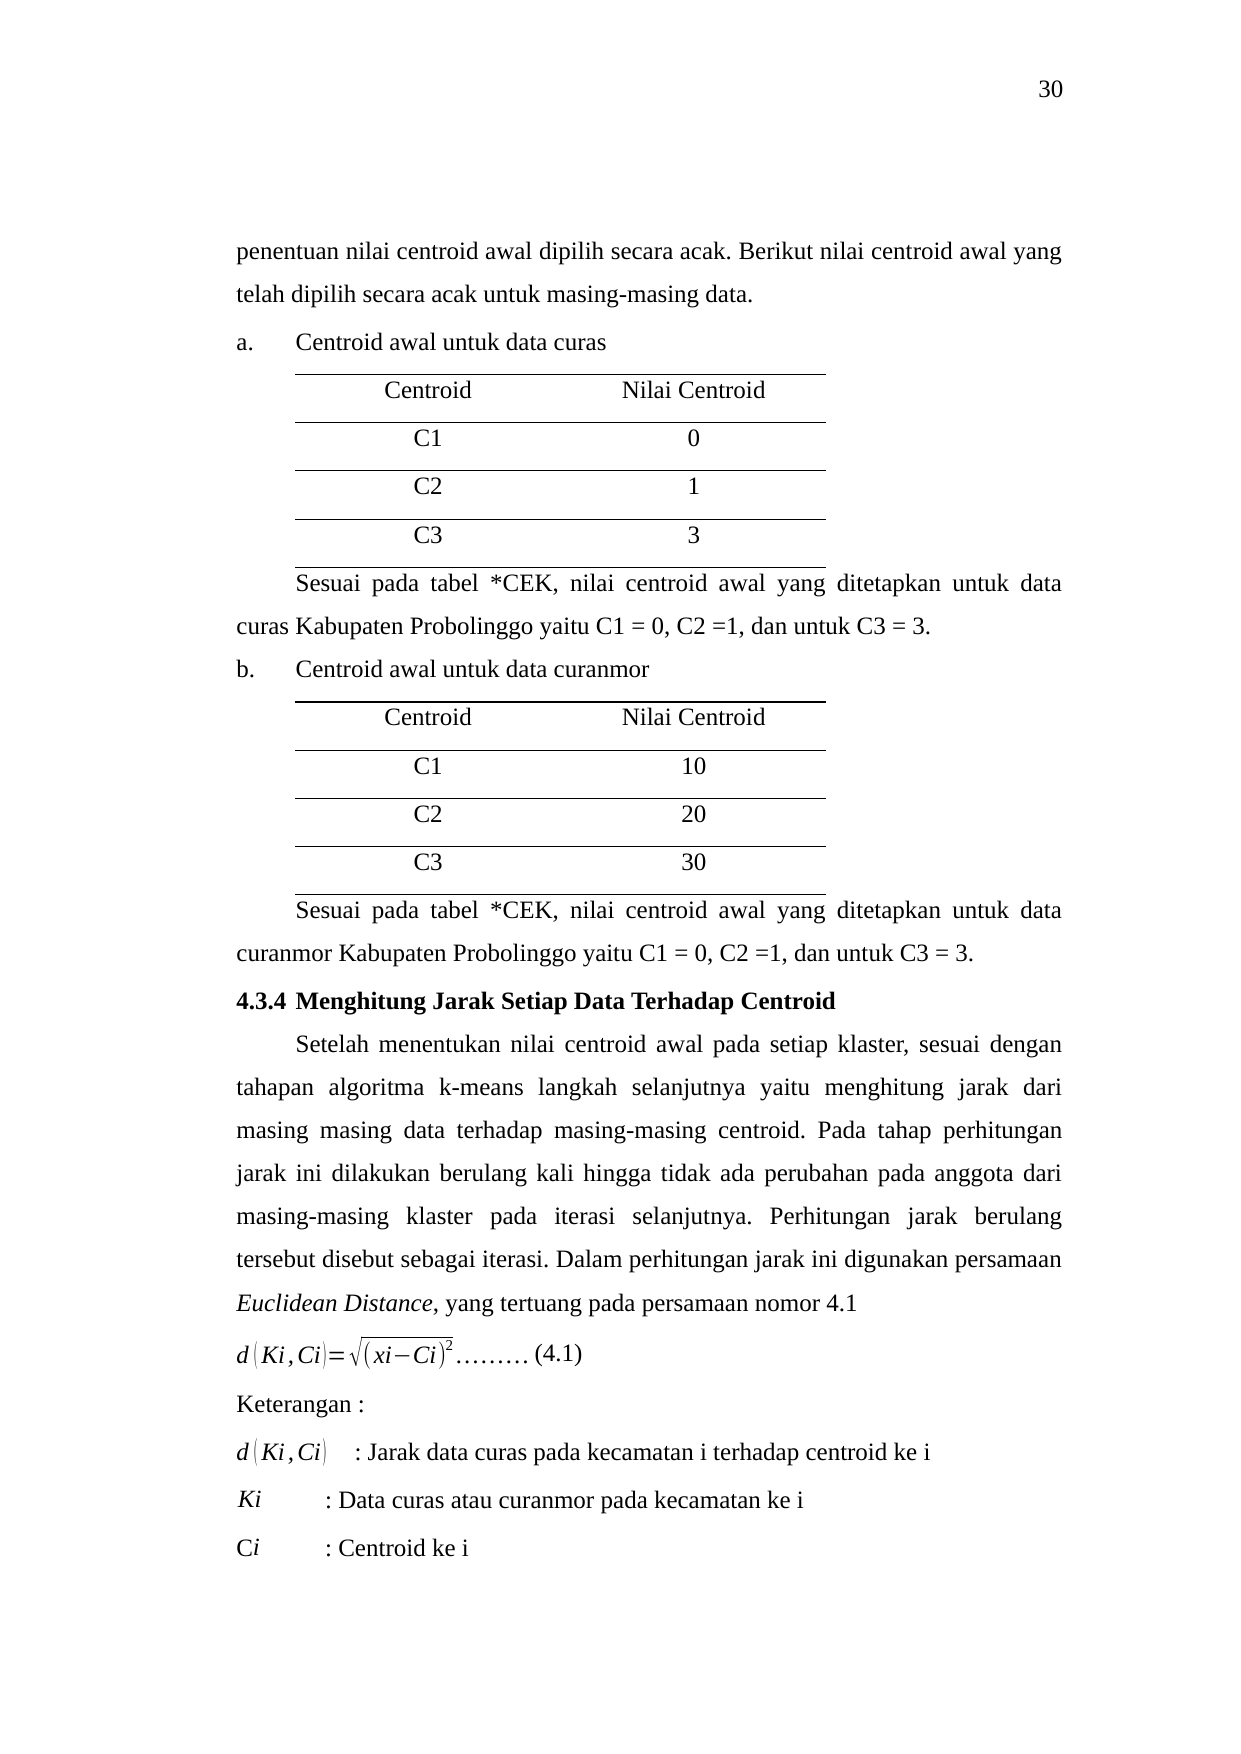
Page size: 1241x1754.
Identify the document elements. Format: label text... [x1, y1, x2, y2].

table_cell 3 [561, 520, 826, 567]
text (4.1) [236, 1335, 1063, 1371]
table_header Centroid [295, 375, 561, 422]
table_cell C3 [295, 520, 561, 567]
table_header Nilai Centroid [561, 703, 826, 750]
text : Data curas atau curanmor pada kecamatan ke i [236, 1486, 1063, 1514]
table_cell 0 [561, 423, 826, 470]
list Sesuai pada tabel *CEK, nilai centroid awal yang ditetapkan untuk data curas Kabupaten Probolinggo yaitu C1 = 0, C2 =1, dan untuk C3 = 3. [236, 568, 1063, 640]
list Centroid awal untuk data curas [236, 327, 1063, 355]
table_header Centroid [295, 703, 561, 750]
text Setelah menentukan nilai centroid awal pada setiap klaster, sesuai dengan tahapan algoritma k-means langkah selanjutnya yaitu menghitung jarak dari masing masing data terhadap masing-masing centroid. Pada tahap perhitungan jarak ini dilakukan berulang kali hingga tidak ada perubahan pada anggota dari masing-masing klaster pada iterasi selanjutnya. Perhitungan jarak berulang tersebut disebut sebagai iterasi. Dalam perhitungan jarak ini digunakan persamaan Euclidean Distance, yang tertuang pada persamaan nomor 4.1 [236, 1029, 1063, 1316]
table_cell C1 [295, 751, 561, 798]
table_cell 20 [561, 799, 826, 846]
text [236, 236, 1063, 308]
subtitle Menghitung Jarak Setiap Data Terhadap Centroid [236, 986, 1063, 1014]
table_cell 1 [561, 471, 826, 519]
table_header Nilai Centroid [561, 375, 826, 422]
table_cell C2 [295, 799, 561, 846]
table_cell C1 [295, 423, 561, 470]
text Keterangan : [236, 1389, 1063, 1418]
text C : Centroid ke i [236, 1533, 1063, 1562]
text : Jarak data curas pada kecamatan i terhadap centroid ke i [236, 1436, 1063, 1467]
table_cell 10 [561, 751, 826, 798]
table_cell C2 [295, 471, 561, 519]
table_cell C3 [295, 847, 561, 894]
table_cell 30 [561, 847, 826, 894]
list Centroid awal untuk data curanmor [236, 654, 1063, 683]
list Sesuai pada tabel *CEK, nilai centroid awal yang ditetapkan untuk data curanmor Kabupaten Probolinggo yaitu C1 = 0, C2 =1, dan untuk C3 = 3. [236, 895, 1063, 967]
